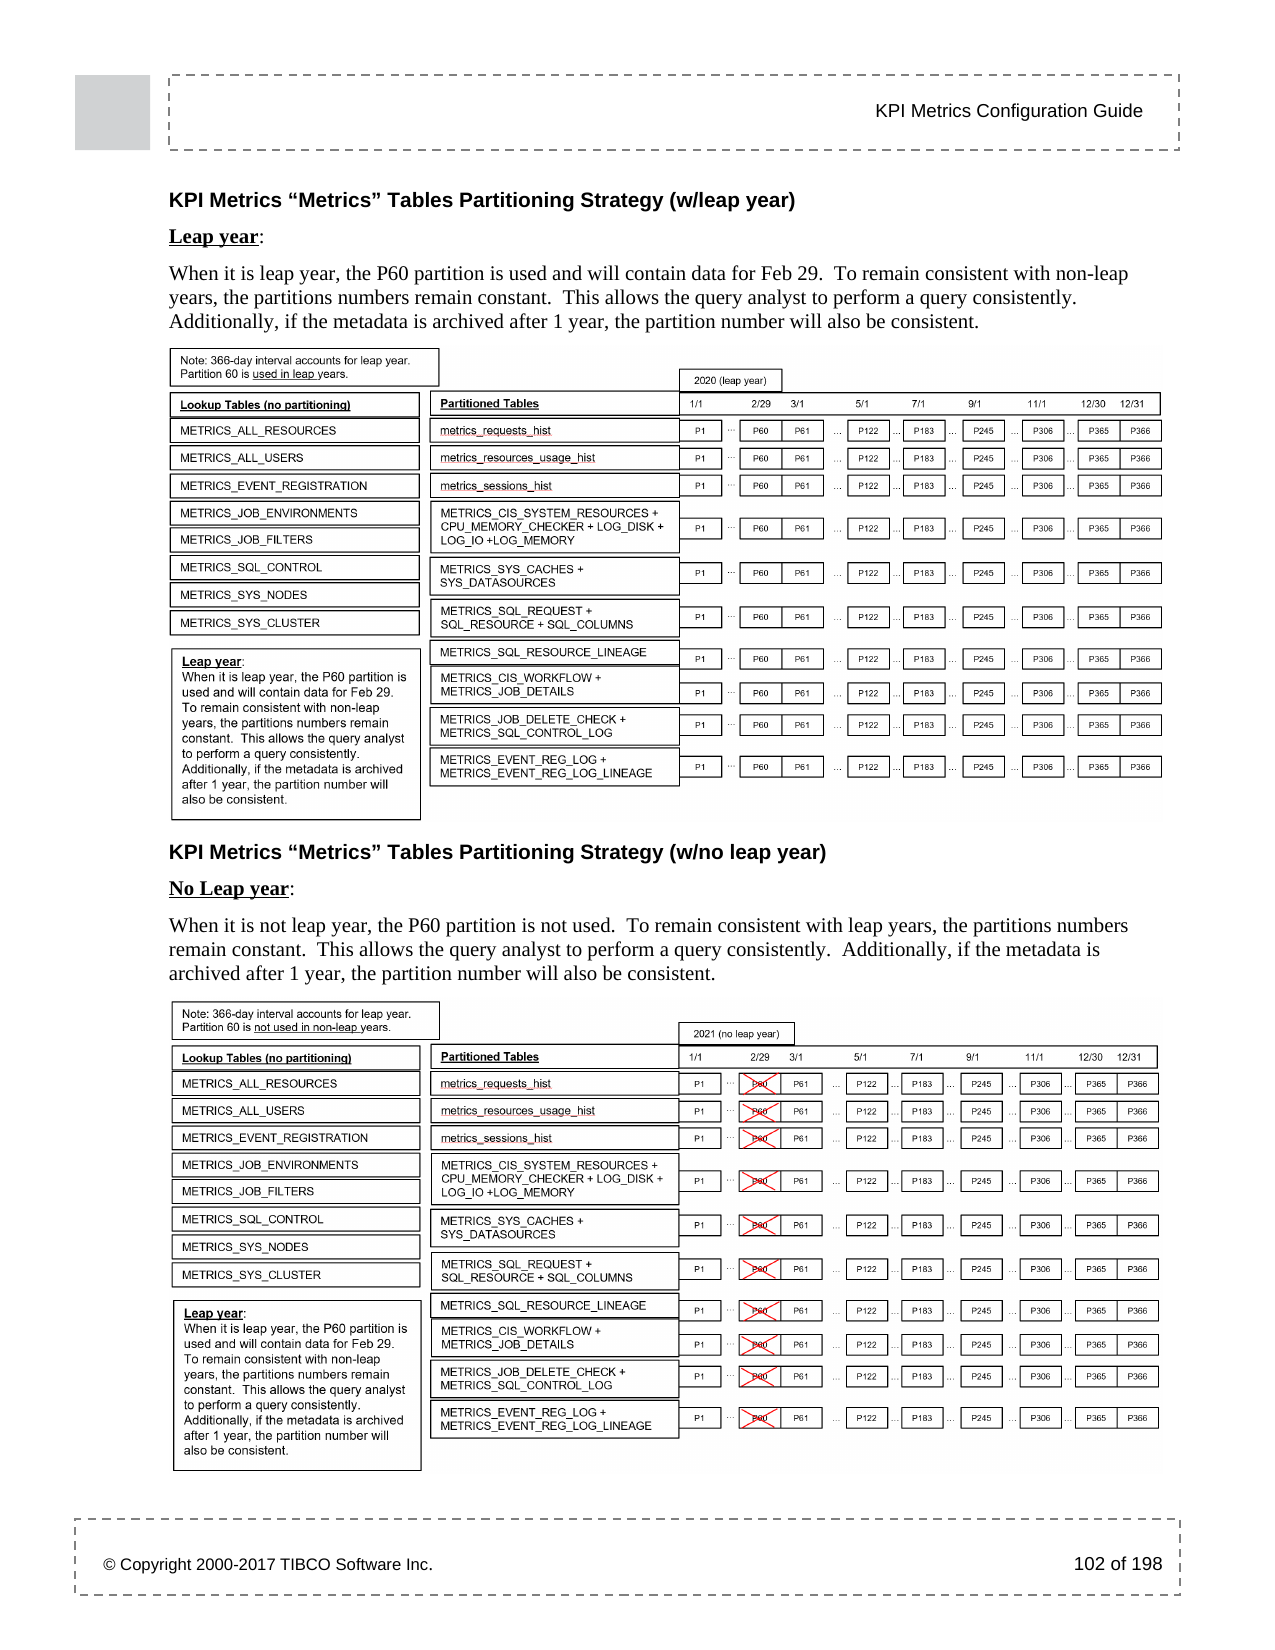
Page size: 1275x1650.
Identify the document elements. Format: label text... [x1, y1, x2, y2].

subtitle KPI Metrics “Metrics” Tables Partitioning Strategy (w/no leap year) [169, 840, 1162, 864]
picture [168, 345, 1163, 822]
text Leap year: [169, 224, 1162, 248]
text When it is leap year, the P60 partition is used and will contain data for Feb 29. To remain consistent with non-leap years, the partitions numbers remain constant. This allows the query analyst to perform a query consistently. Additionally, if the metadata is archived after 1 year, the partition number will also be consistent. [169, 261, 1162, 333]
text No Leap year: [169, 876, 1162, 900]
subtitle KPI Metrics “Metrics” Tables Partitioning Strategy (w/leap year) [169, 187, 1162, 211]
text When it is not leap year, the P60 partition is not used. To remain consistent with leap years, the partitions numbers remain constant. This allows the query analyst to perform a query consistently. Additionally, if the metadata is archived after 1 year, the partition number will also be consistent. [169, 913, 1162, 985]
picture [168, 997, 1163, 1474]
